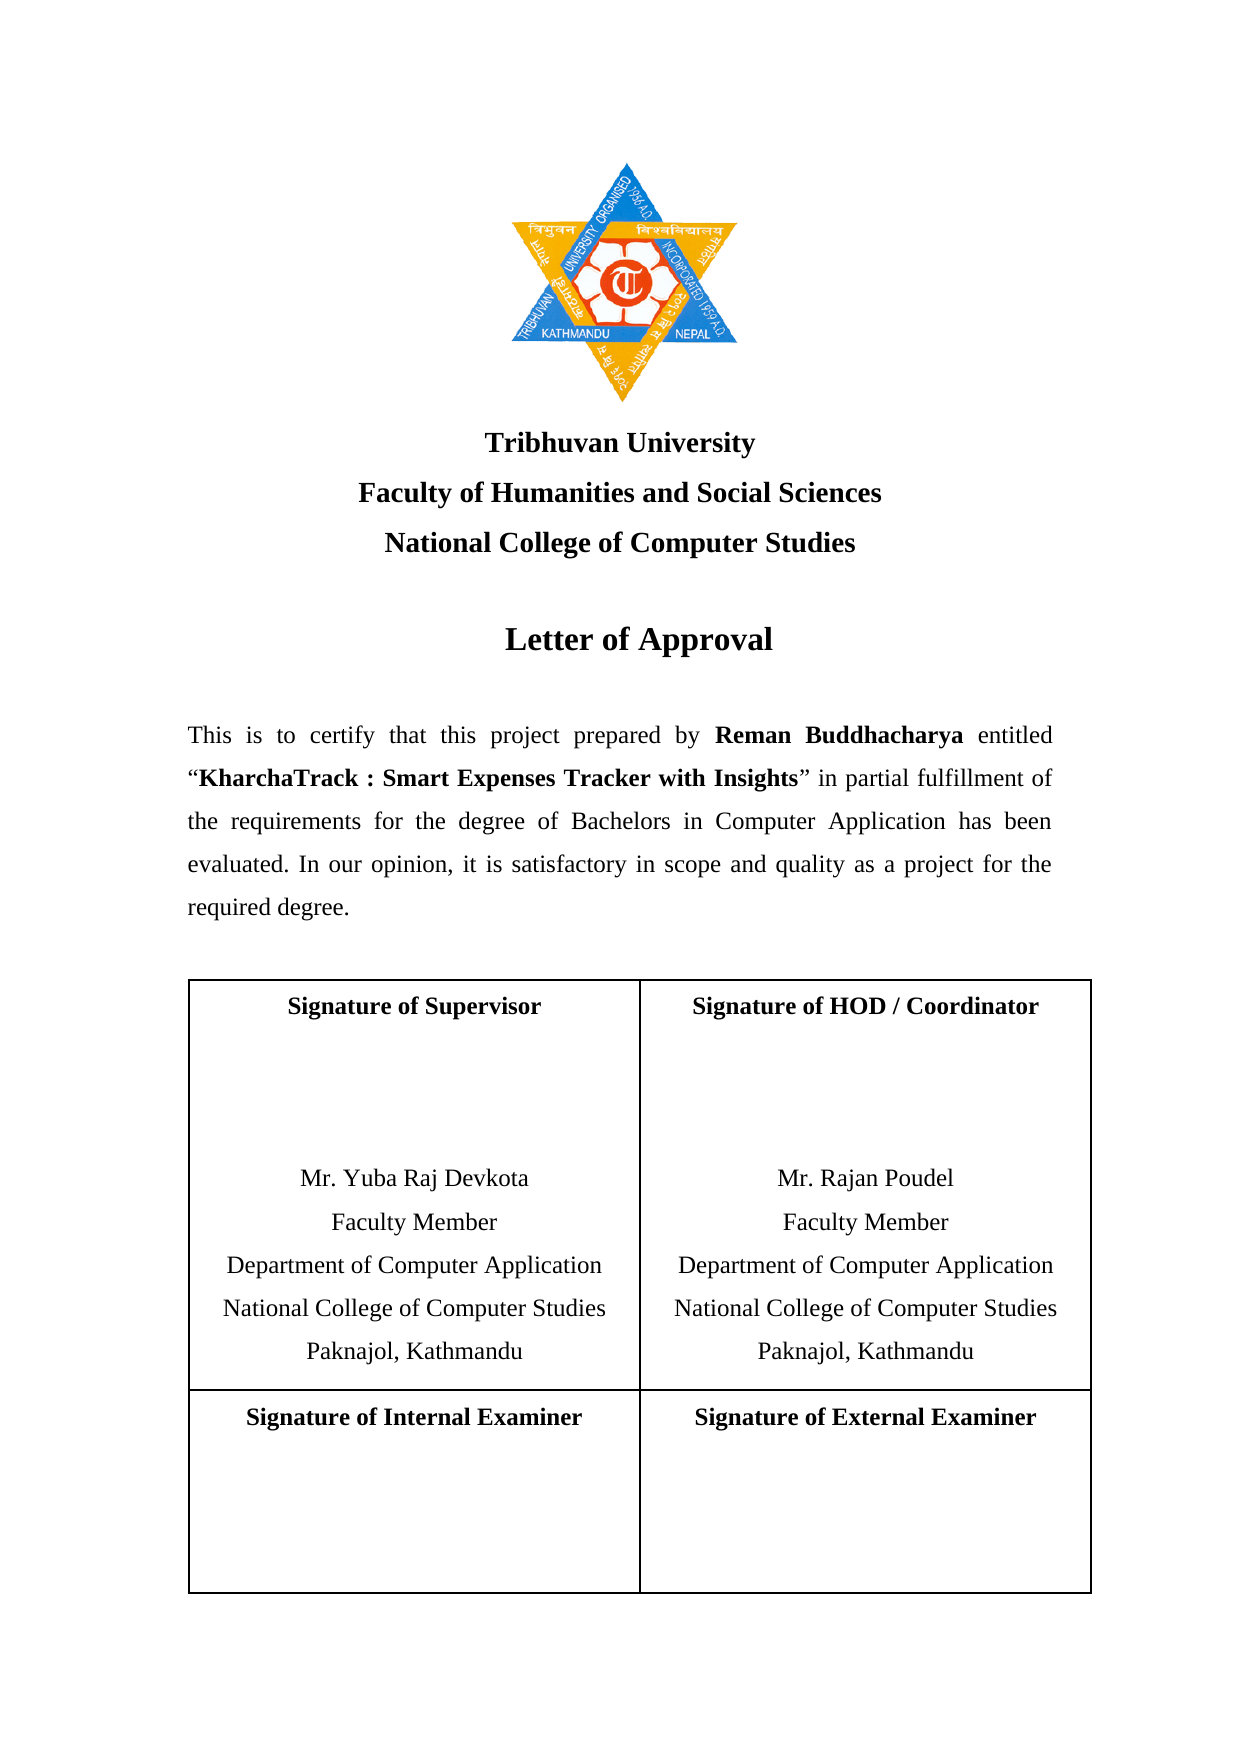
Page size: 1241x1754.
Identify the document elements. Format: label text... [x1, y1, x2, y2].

text Tribhuvan University [187, 425, 1053, 458]
table_header Signature of Supervisor Mr. Yuba Raj Devkota Faculty Member Department of Computer Application National College of Computer Studies Paknajol, Kathmandu [190, 981, 639, 1389]
table_header Signature of HOD / Coordinator Mr. Rajan Poudel Faculty Member Department of Computer Application National College of Computer Studies Paknajol, Kathmandu [641, 981, 1090, 1389]
text Faculty of Humanities and Social Sciences [187, 475, 1053, 509]
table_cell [190, 1391, 639, 1592]
picture [489, 150, 751, 411]
subtitle Letter of Approval [225, 619, 1053, 657]
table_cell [641, 1391, 1090, 1592]
text This is to certify that this project prepared by Reman Buddhacharya entitled “KharchaTrack : Smart Expenses Tracker with Insights” in partial fulfillment of the requirements for the degree of Bachelors in Computer Application has been evaluated. In our opinion, it is satisfactory in scope and quality as a project for the required degree. [187, 720, 1053, 921]
text National College of Computer Studies [187, 526, 1053, 559]
